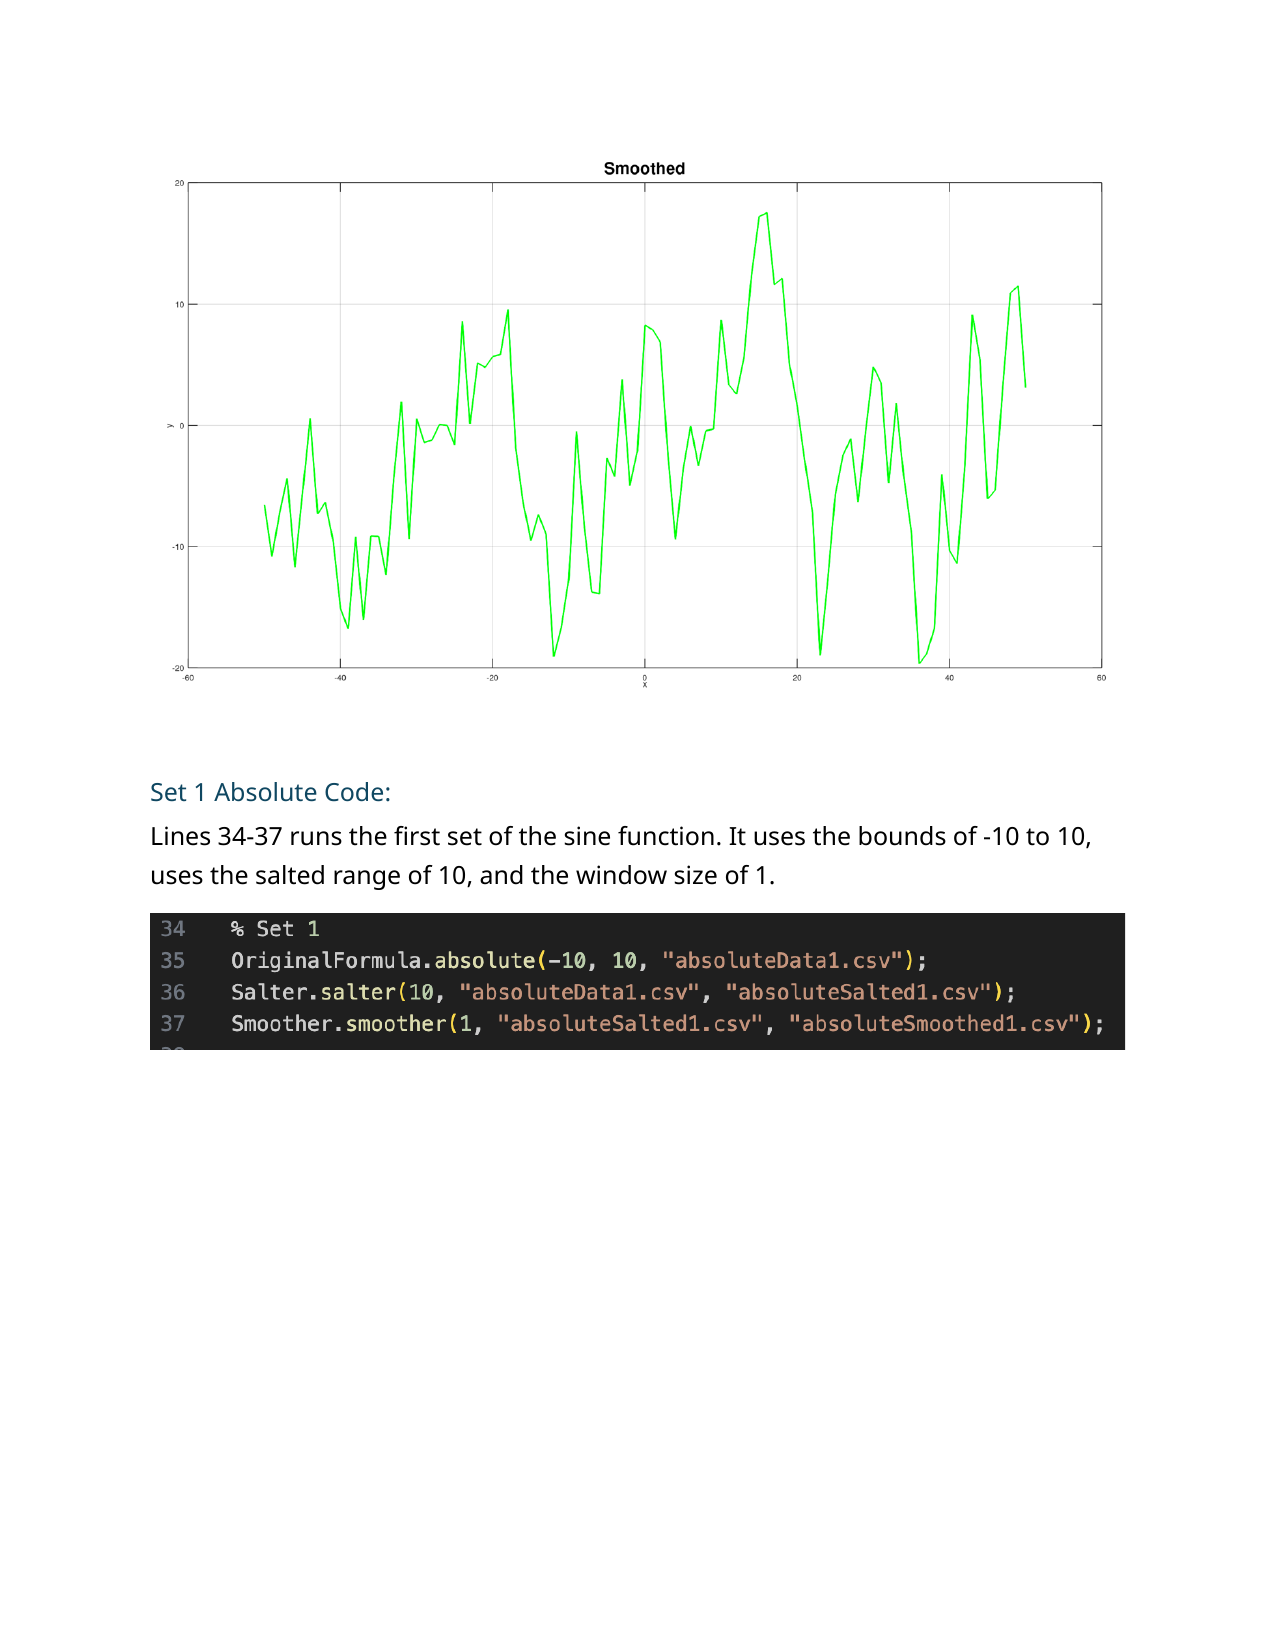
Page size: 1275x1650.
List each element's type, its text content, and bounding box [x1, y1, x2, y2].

picture [150, 913, 1125, 1050]
picture [150, 150, 1125, 698]
text Lines 34-37 runs the first set of the sine function. It uses the bounds of -10 to 10, uses the salted range of 10, and the window size of 1. [150, 818, 1125, 891]
subtitle Set 1 Absolute Code: [150, 775, 1125, 809]
